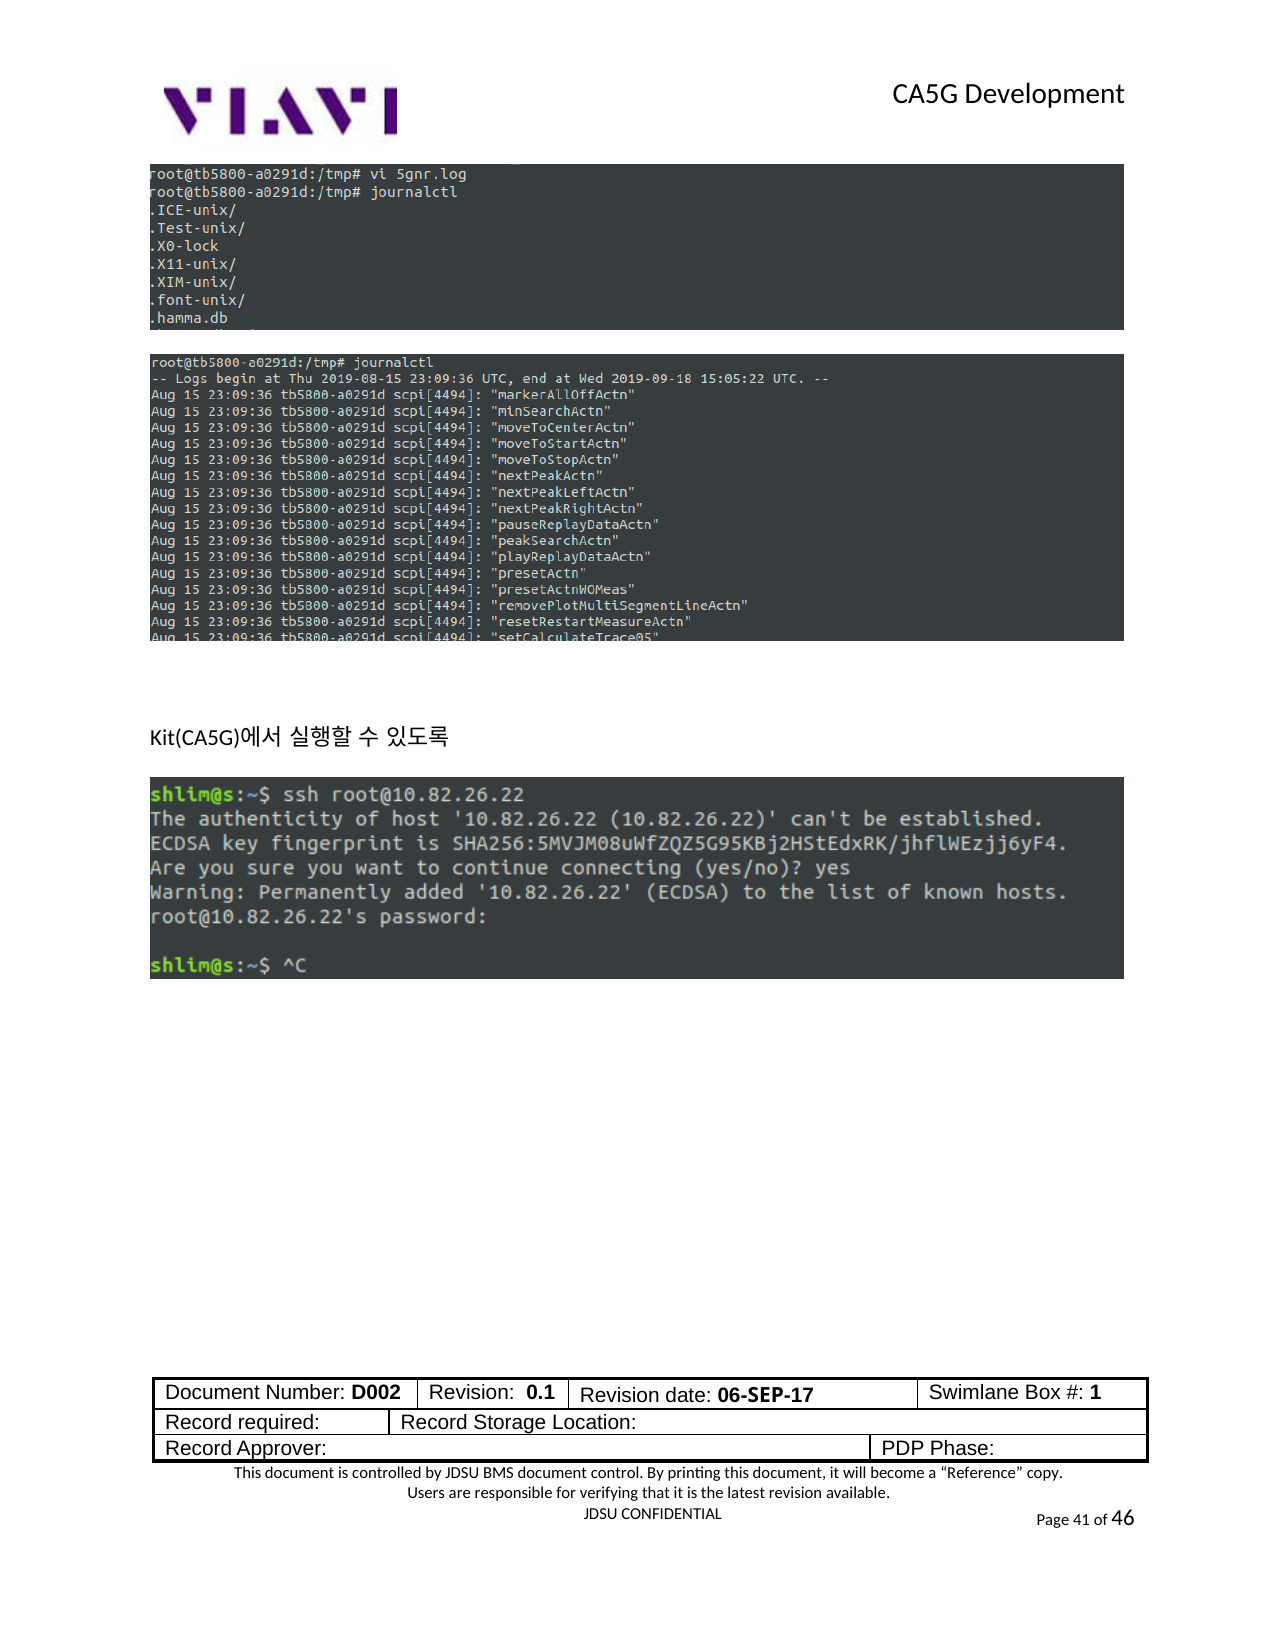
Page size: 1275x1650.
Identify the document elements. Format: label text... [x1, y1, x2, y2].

picture [150, 164, 1124, 330]
picture [162, 68, 397, 146]
picture [150, 354, 1124, 641]
text Kit(CA5G)에서 실행할 수 있도록 [150, 719, 1125, 752]
picture [150, 777, 1124, 979]
